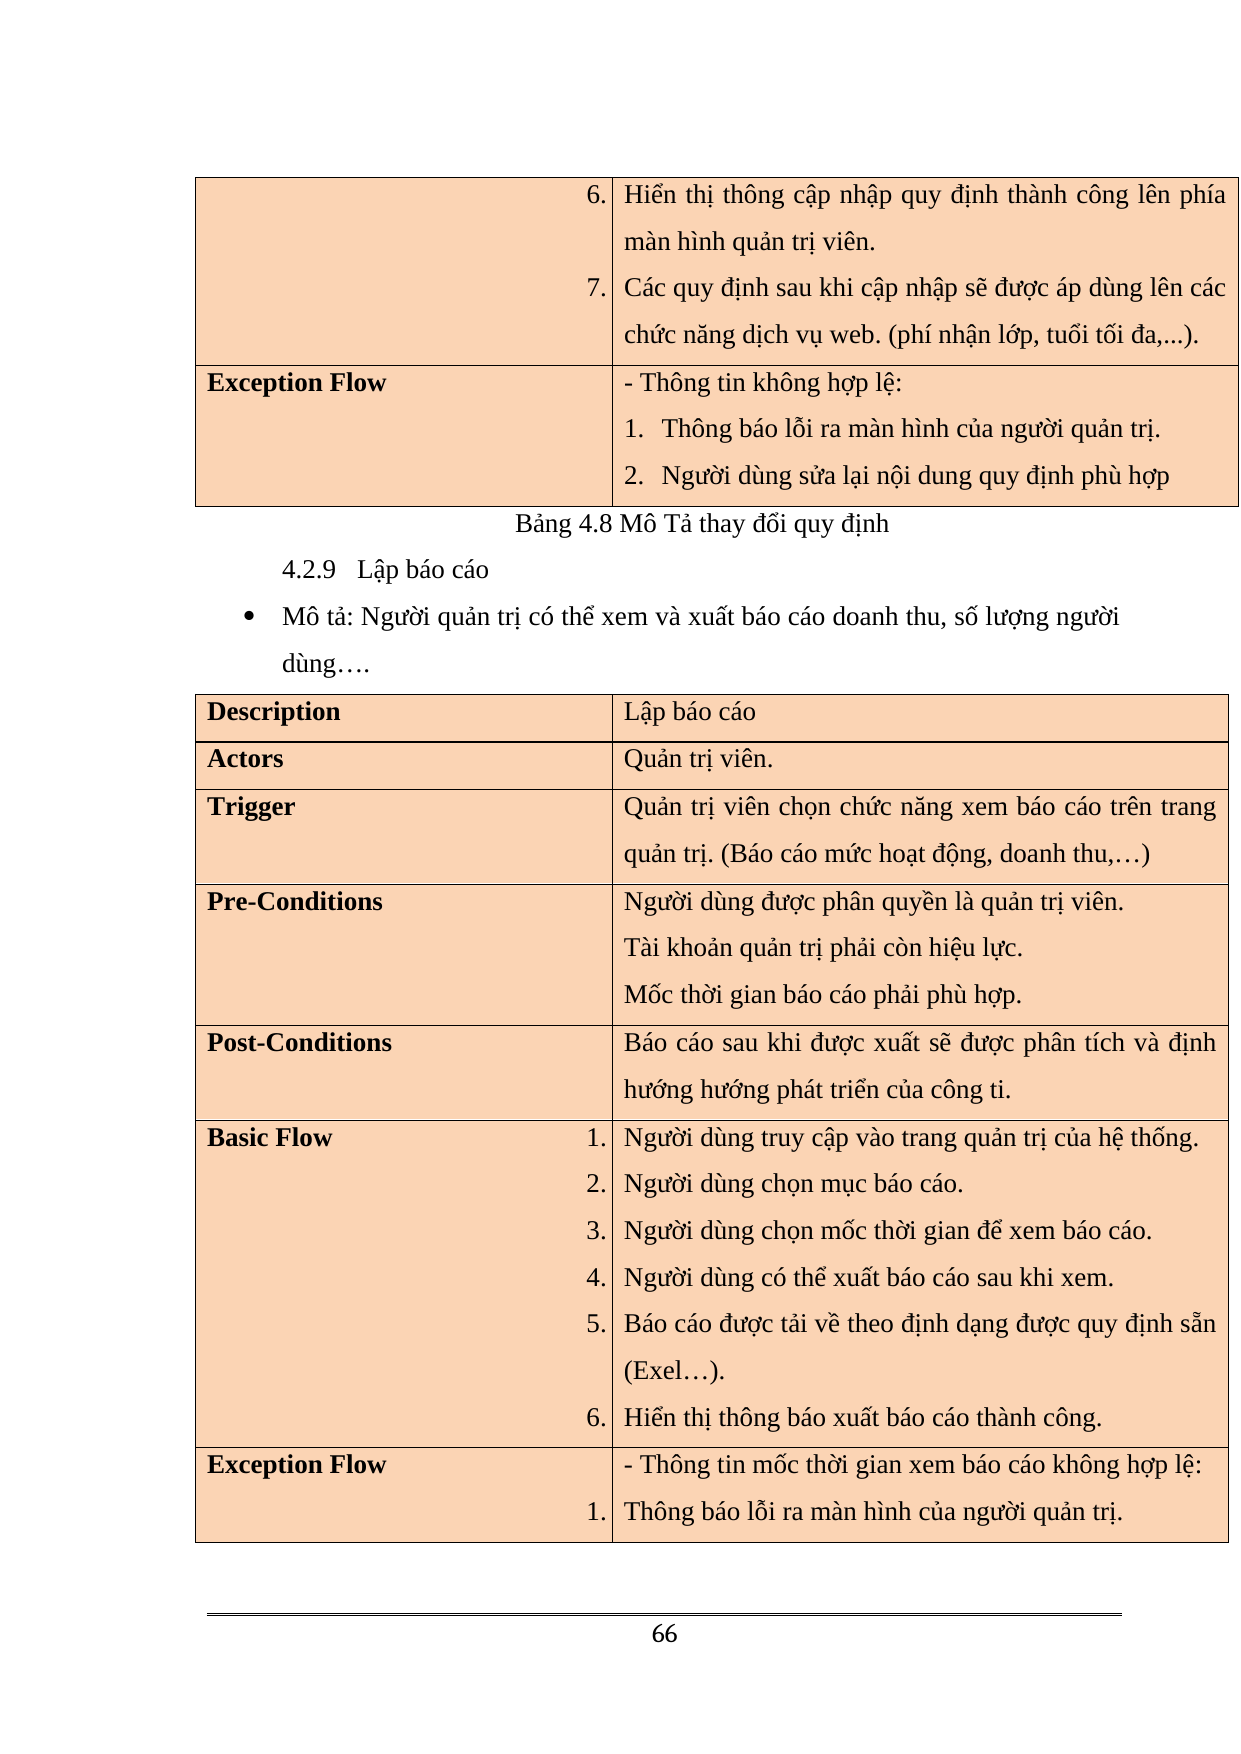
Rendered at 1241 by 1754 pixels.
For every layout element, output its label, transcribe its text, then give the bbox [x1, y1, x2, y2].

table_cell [613, 178, 1238, 365]
table_cell Post-Conditions [196, 1026, 612, 1119]
table_header Lập báo cáo [613, 695, 1228, 741]
list Mô tả: Người quản trị có thể xem và xuất báo cáo doanh thu, số lượng người dùng…. [244, 600, 1122, 678]
table_cell Actors [196, 743, 612, 789]
table_cell Pre-Conditions [196, 885, 612, 1025]
table_cell Basic Flow [196, 178, 612, 365]
table_cell Người dùng truy cập vào trang quản trị của hệ thống. Người dùng chọn mục báo cáo. Người dùng chọn mốc thời gian để xem báo cáo. Người dùng có thể xuất báo cáo sau khi xem. Báo cáo được tải về theo định dạng được quy định sẵn (Exel…). Hiển thị thông báo xuất báo cáo thành công. [613, 1121, 1228, 1447]
list Bảng 4.8 Mô Tả thay đổi quy định [282, 507, 1122, 538]
table_cell Exception Flow [196, 366, 612, 506]
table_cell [613, 1448, 1228, 1542]
table_cell Quản trị viên. [613, 743, 1228, 789]
table_cell Quản trị viên chọn chức năng xem báo cáo trên trang quản trị. (Báo cáo mức hoạt động, doanh thu,…) [613, 790, 1228, 883]
subtitle Lập báo cáo [282, 554, 1122, 585]
table_cell Exception Flow [196, 1448, 612, 1542]
table_cell - Thông tin không hợp lệ: Thông báo lỗi ra màn hình của người quản trị. Người dùng sửa lại nội dung quy định phù hợp [613, 366, 1238, 506]
table_cell Basic Flow [196, 1121, 612, 1447]
table_cell Báo cáo sau khi được xuất sẽ được phân tích và định hướng hướng phát triển của công ti. [613, 1026, 1228, 1119]
table_cell Người dùng được phân quyền là quản trị viên. Tài khoản quản trị phải còn hiệu lực. Mốc thời gian báo cáo phải phù hợp. [613, 885, 1228, 1025]
table_cell Trigger [196, 790, 612, 883]
table_header Description [196, 695, 612, 741]
